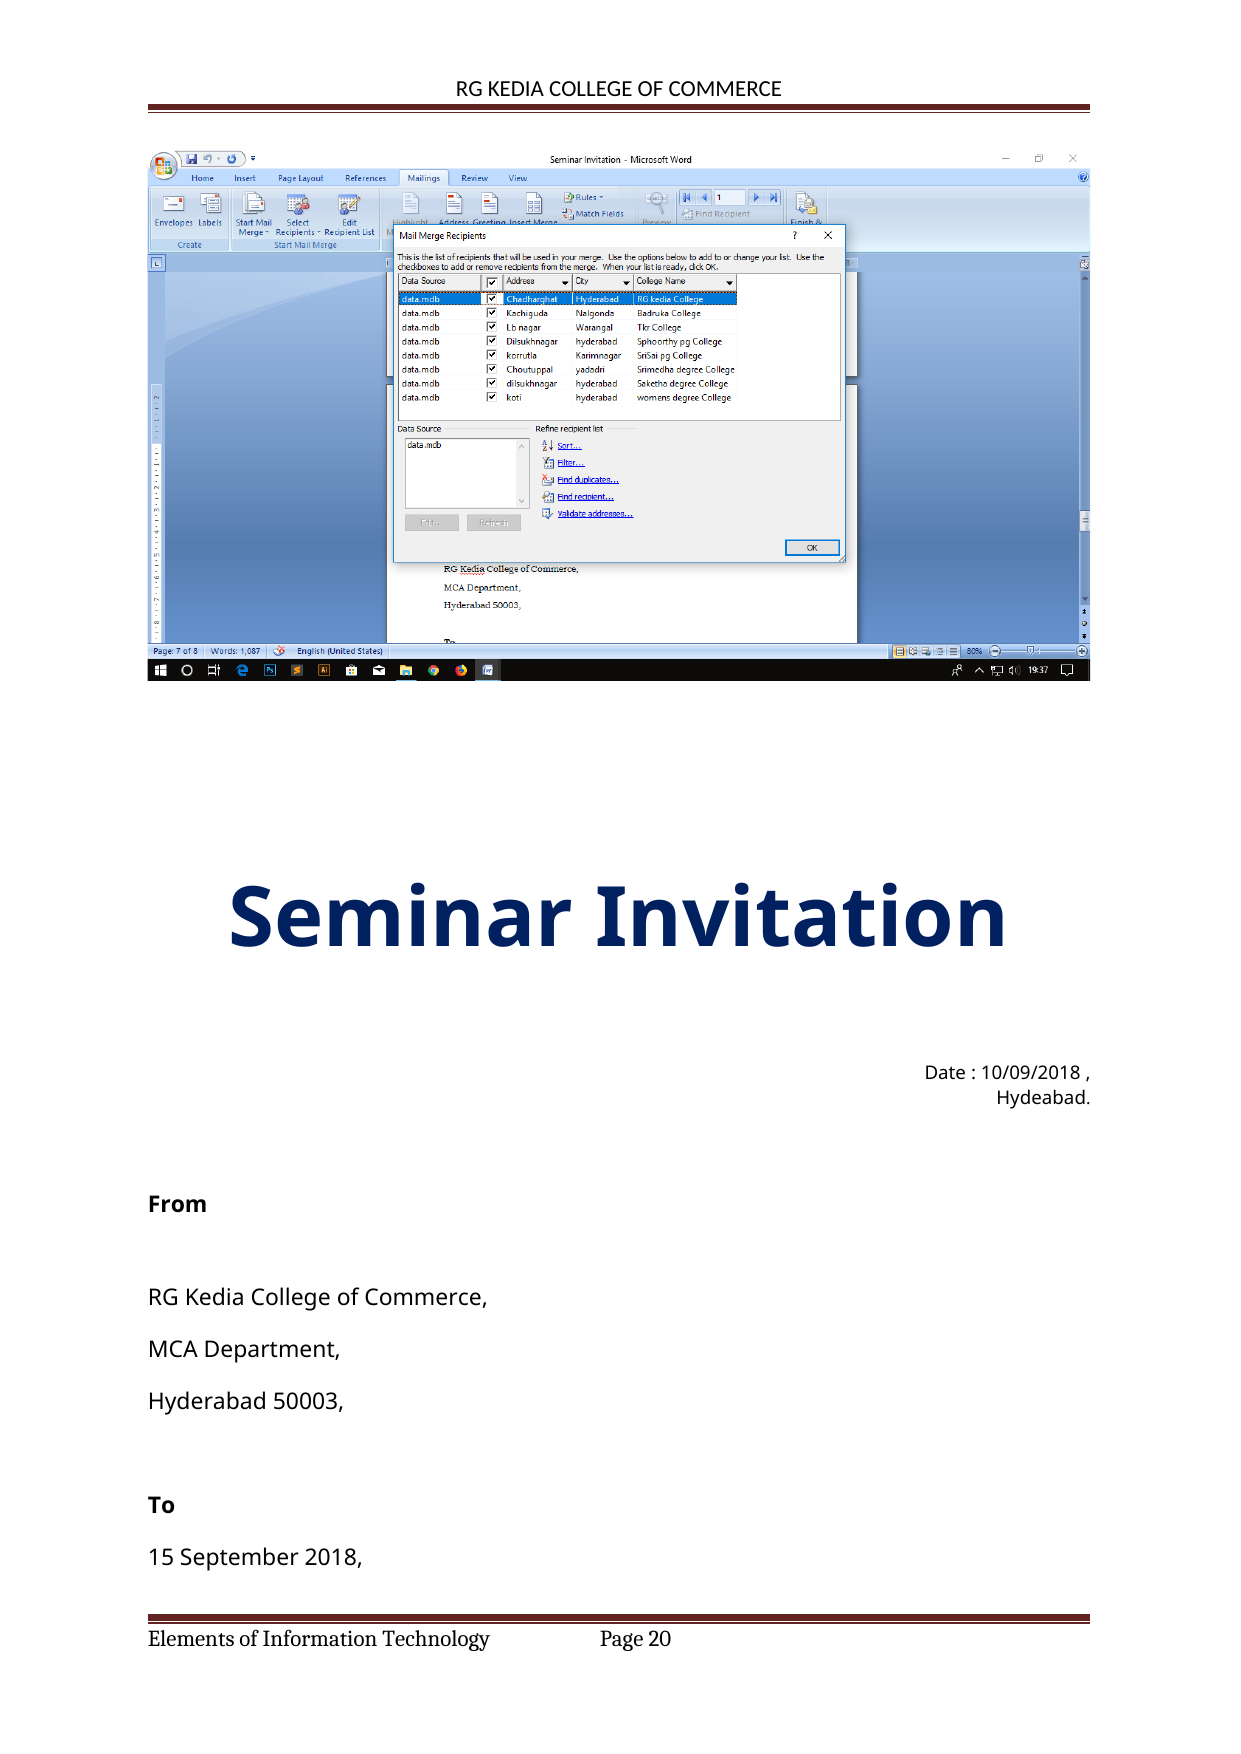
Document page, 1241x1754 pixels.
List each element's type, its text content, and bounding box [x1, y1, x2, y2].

picture [147, 150, 1091, 681]
text From [148, 1188, 1090, 1219]
text Date : 10/09/2018 , [148, 1059, 1090, 1084]
text To [148, 1489, 1090, 1520]
text Hydeabad. [148, 1084, 1090, 1110]
text RG Kedia College of Commerce, [148, 1281, 1090, 1312]
text 15 September 2018, [148, 1541, 1090, 1572]
text Hyderabad 50003, [148, 1385, 1090, 1416]
text MCA Department, [148, 1333, 1090, 1364]
text Seminar Invitation [148, 857, 1090, 970]
